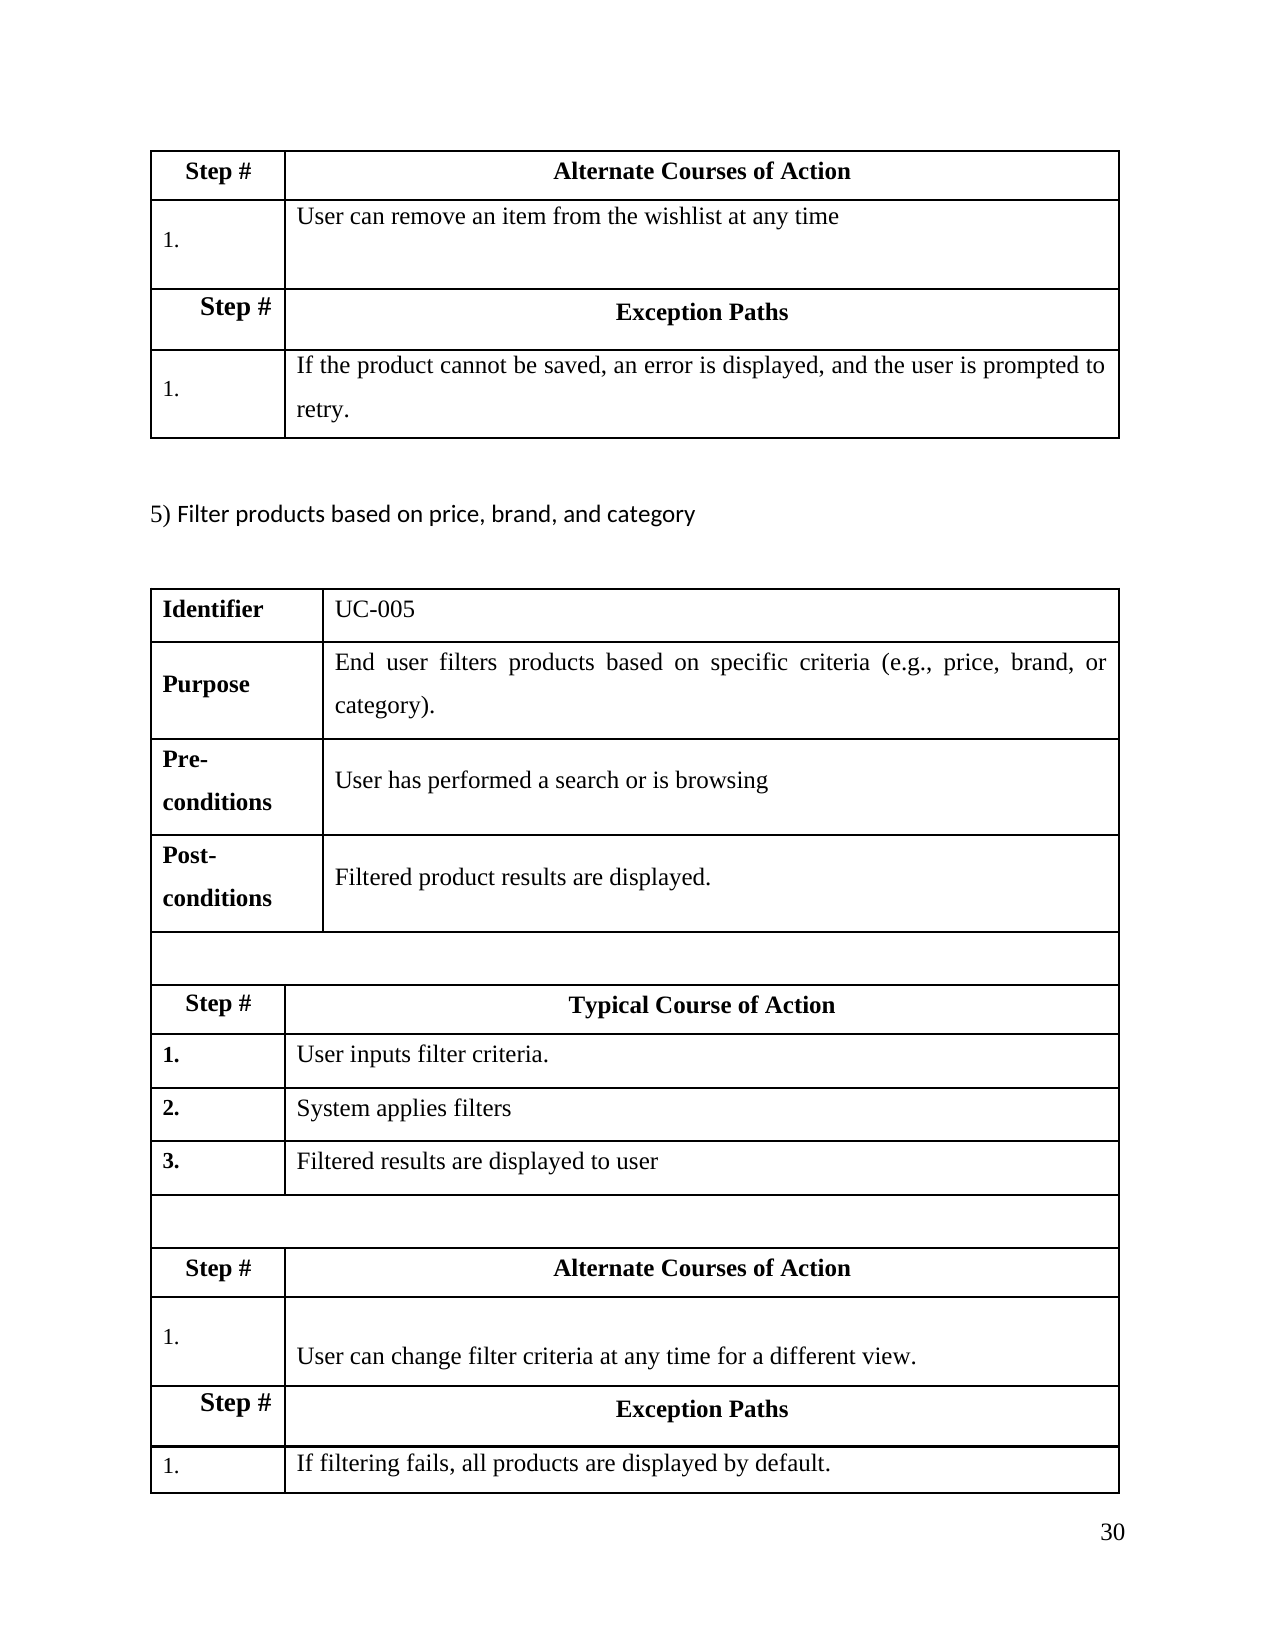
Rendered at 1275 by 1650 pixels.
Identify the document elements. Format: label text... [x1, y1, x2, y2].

table_cell Step # [152, 1249, 284, 1296]
table_cell Step # [152, 1387, 284, 1445]
table_cell User can remove an item from the wishlist at any time [286, 201, 1118, 287]
table_cell 2. [152, 1089, 284, 1140]
table_cell Typical Course of Action [286, 986, 1118, 1033]
table_cell 1. [152, 1298, 284, 1384]
table_cell [152, 1196, 1118, 1247]
table_cell Exception Paths [286, 290, 1118, 348]
table_cell 1. [152, 351, 284, 437]
table_cell Filtered results are displayed to user [286, 1142, 1118, 1193]
table_cell If filtering fails, all products are displayed by default. [286, 1448, 1118, 1492]
table_cell 1. [152, 201, 284, 287]
table_cell End user filters products based on specific criteria (e.g., price, brand, or category). [324, 643, 1118, 737]
table_cell If the product cannot be saved, an error is displayed, and the user is prompted to retry. [286, 351, 1118, 437]
table_cell User can change filter criteria at any time for a different view. [286, 1298, 1118, 1384]
table_cell Exception Paths [286, 1387, 1118, 1445]
table_cell Pre-conditions [152, 740, 322, 834]
table_header Identifier [152, 590, 322, 641]
table_cell 3. [152, 1142, 284, 1193]
table_cell [152, 933, 1118, 984]
table_cell Step # [152, 986, 284, 1033]
table_cell Alternate Courses of Action [286, 152, 1118, 199]
table_cell Filtered product results are displayed. [324, 836, 1118, 931]
table_cell 1. [152, 1448, 284, 1492]
table_header UC-005 [324, 590, 1118, 641]
table_cell System applies filters [286, 1089, 1118, 1140]
table_cell Alternate Courses of Action [286, 1249, 1118, 1296]
table_cell Purpose [152, 643, 322, 737]
table_cell User has performed a search or is browsing [324, 740, 1118, 834]
table_cell User inputs filter criteria. [286, 1035, 1118, 1087]
table_cell Step # [152, 290, 284, 348]
text 5) Filter products based on price, brand, and category [150, 498, 1125, 529]
table_cell 1. [152, 1035, 284, 1087]
table_cell Post-conditions [152, 836, 322, 931]
table_cell Step # [152, 152, 284, 199]
